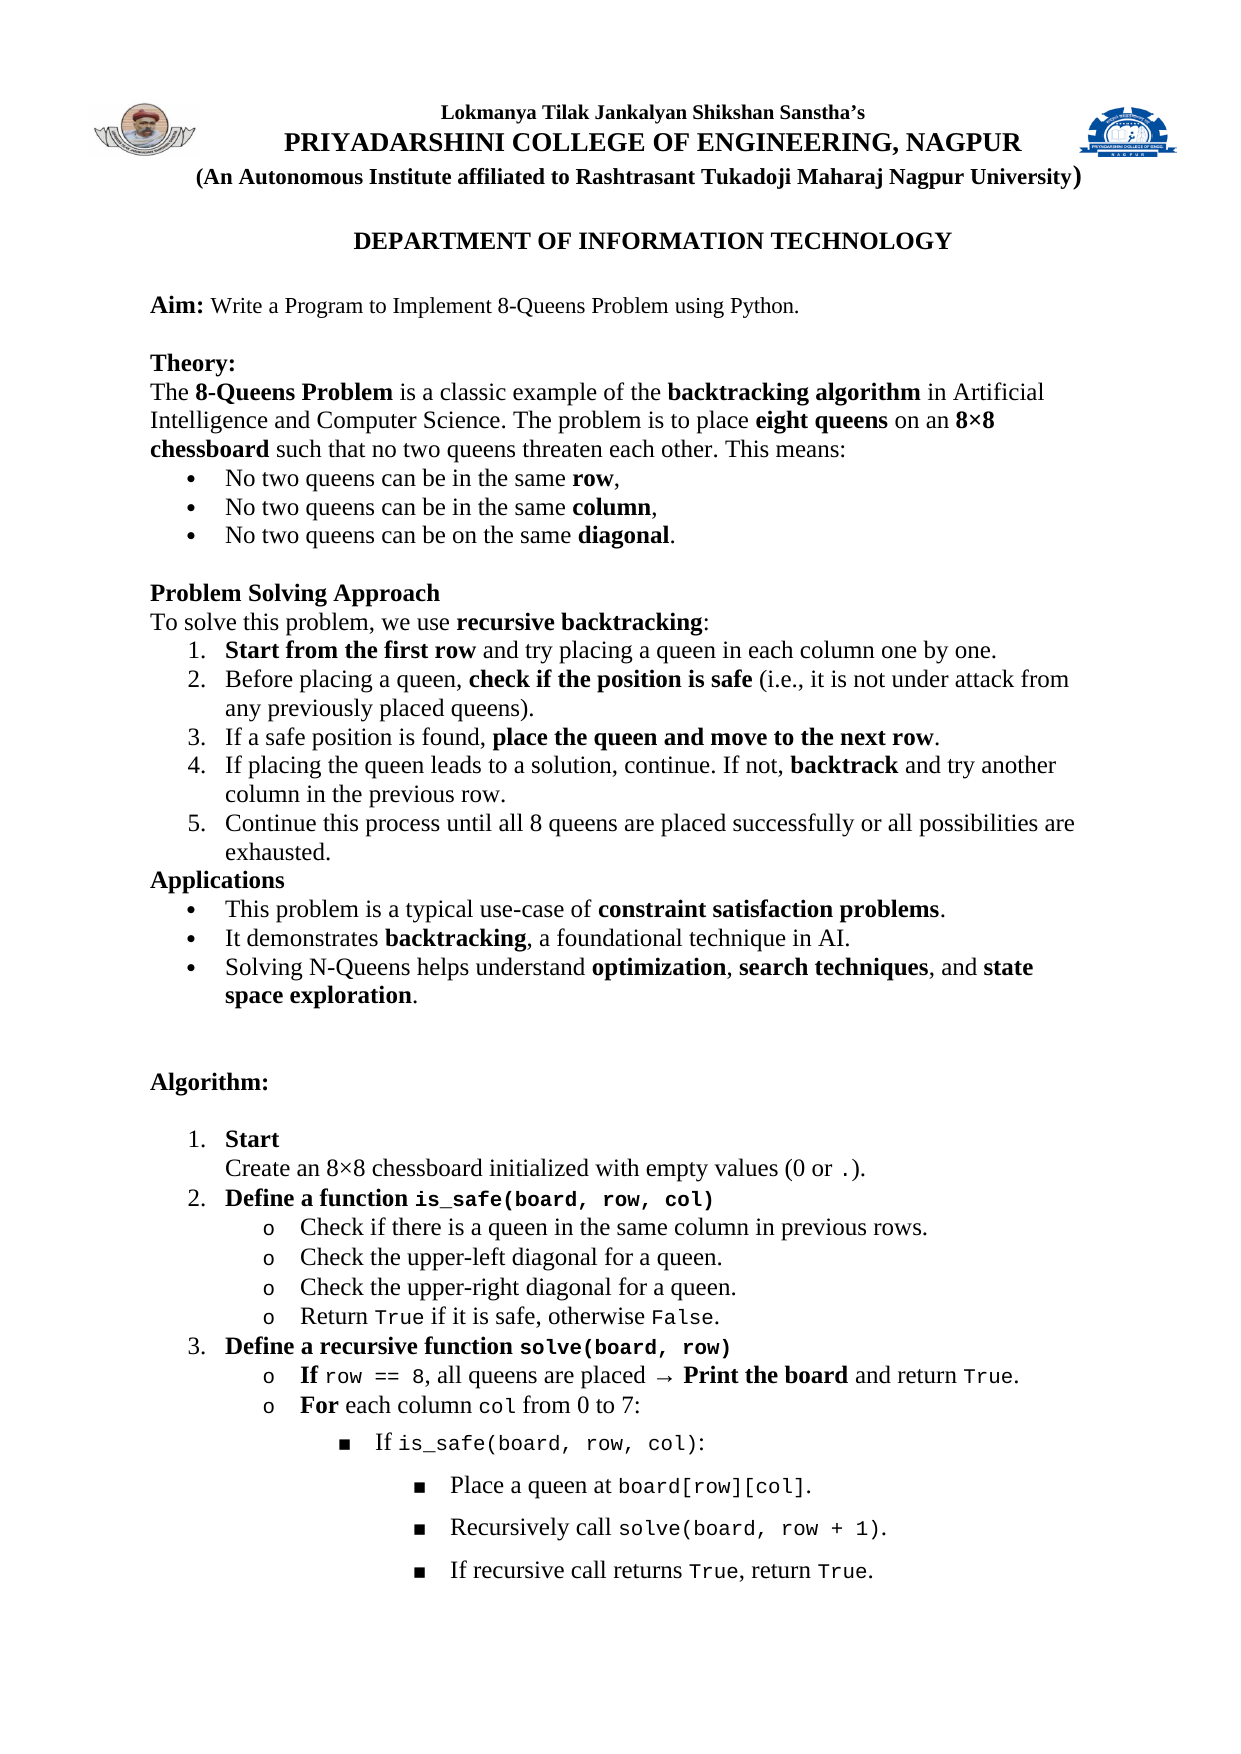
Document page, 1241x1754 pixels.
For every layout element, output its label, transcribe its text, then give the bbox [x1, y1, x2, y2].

list Continue this process until all 8 queens are placed successfully or all possibilities are exhausted. [187, 808, 1090, 865]
list No two queens can be on the same diagonal. [187, 520, 1090, 549]
list This problem is a typical use-case of constraint satisfaction problems. [187, 894, 1090, 923]
list If is_safe(board, row, col): [337, 1419, 1090, 1462]
list Place a queen at board[row][col]. [412, 1462, 1090, 1505]
text To solve this problem, we use recursive backtracking: [150, 607, 1090, 635]
text Applications [150, 865, 1090, 894]
text Problem Solving Approach [150, 578, 1090, 607]
list It demonstrates backtracking, a foundational technique in AI. [187, 923, 1090, 952]
list Start from the first row and try placing a queen in each column one by one. [187, 635, 1090, 664]
list Recursively call solve(board, row + 1). [412, 1505, 1090, 1548]
list Define a function is_safe(board, row, col) [187, 1183, 1090, 1212]
list Return True if it is safe, otherwise False. [262, 1301, 1090, 1331]
text Aim: Write a Program to Implement 8-Queens Problem using Python. [150, 290, 1090, 319]
list If recursive call returns True, return True. [412, 1548, 1090, 1590]
list No two queens can be in the same column, [187, 492, 1090, 520]
list Check the upper-right diagonal for a queen. [262, 1272, 1090, 1301]
list Before placing a queen, check if the position is safe (i.e., it is not under attack from any previously placed queens). [187, 664, 1090, 722]
list Solving N-Queens helps understand optimization, search techniques, and state space exploration. [187, 952, 1090, 1009]
text Theory: [150, 348, 1090, 377]
picture [87, 98, 200, 157]
list If row == 8, all queens are placed → Print the board and return True. [262, 1360, 1090, 1390]
list Start Create an 8×8 chessboard initialized with empty values (0 or .). [187, 1124, 1090, 1183]
text The 8-Queens Problem is a classic example of the backtracking algorithm in Artificial Intelligence and Computer Science. The problem is to place eight queens on an 8×8 chessboard such that no two queens threaten each other. This means: [150, 377, 1090, 463]
list No two queens can be in the same row, [187, 463, 1090, 492]
list Check the upper-left diagonal for a queen. [262, 1242, 1090, 1272]
list Check if there is a queen in the same column in previous rows. [262, 1212, 1090, 1242]
list If a safe position is found, place the queen and move to the next row. [187, 722, 1090, 750]
text Algorithm: [150, 1067, 1090, 1095]
list If placing the queen leads to a solution, continue. If not, backtrack and try another column in the previous row. [187, 750, 1090, 808]
list Define a recursive function solve(board, row) [187, 1331, 1090, 1360]
picture [1079, 107, 1177, 157]
list For each column col from 0 to 7: [262, 1390, 1090, 1419]
